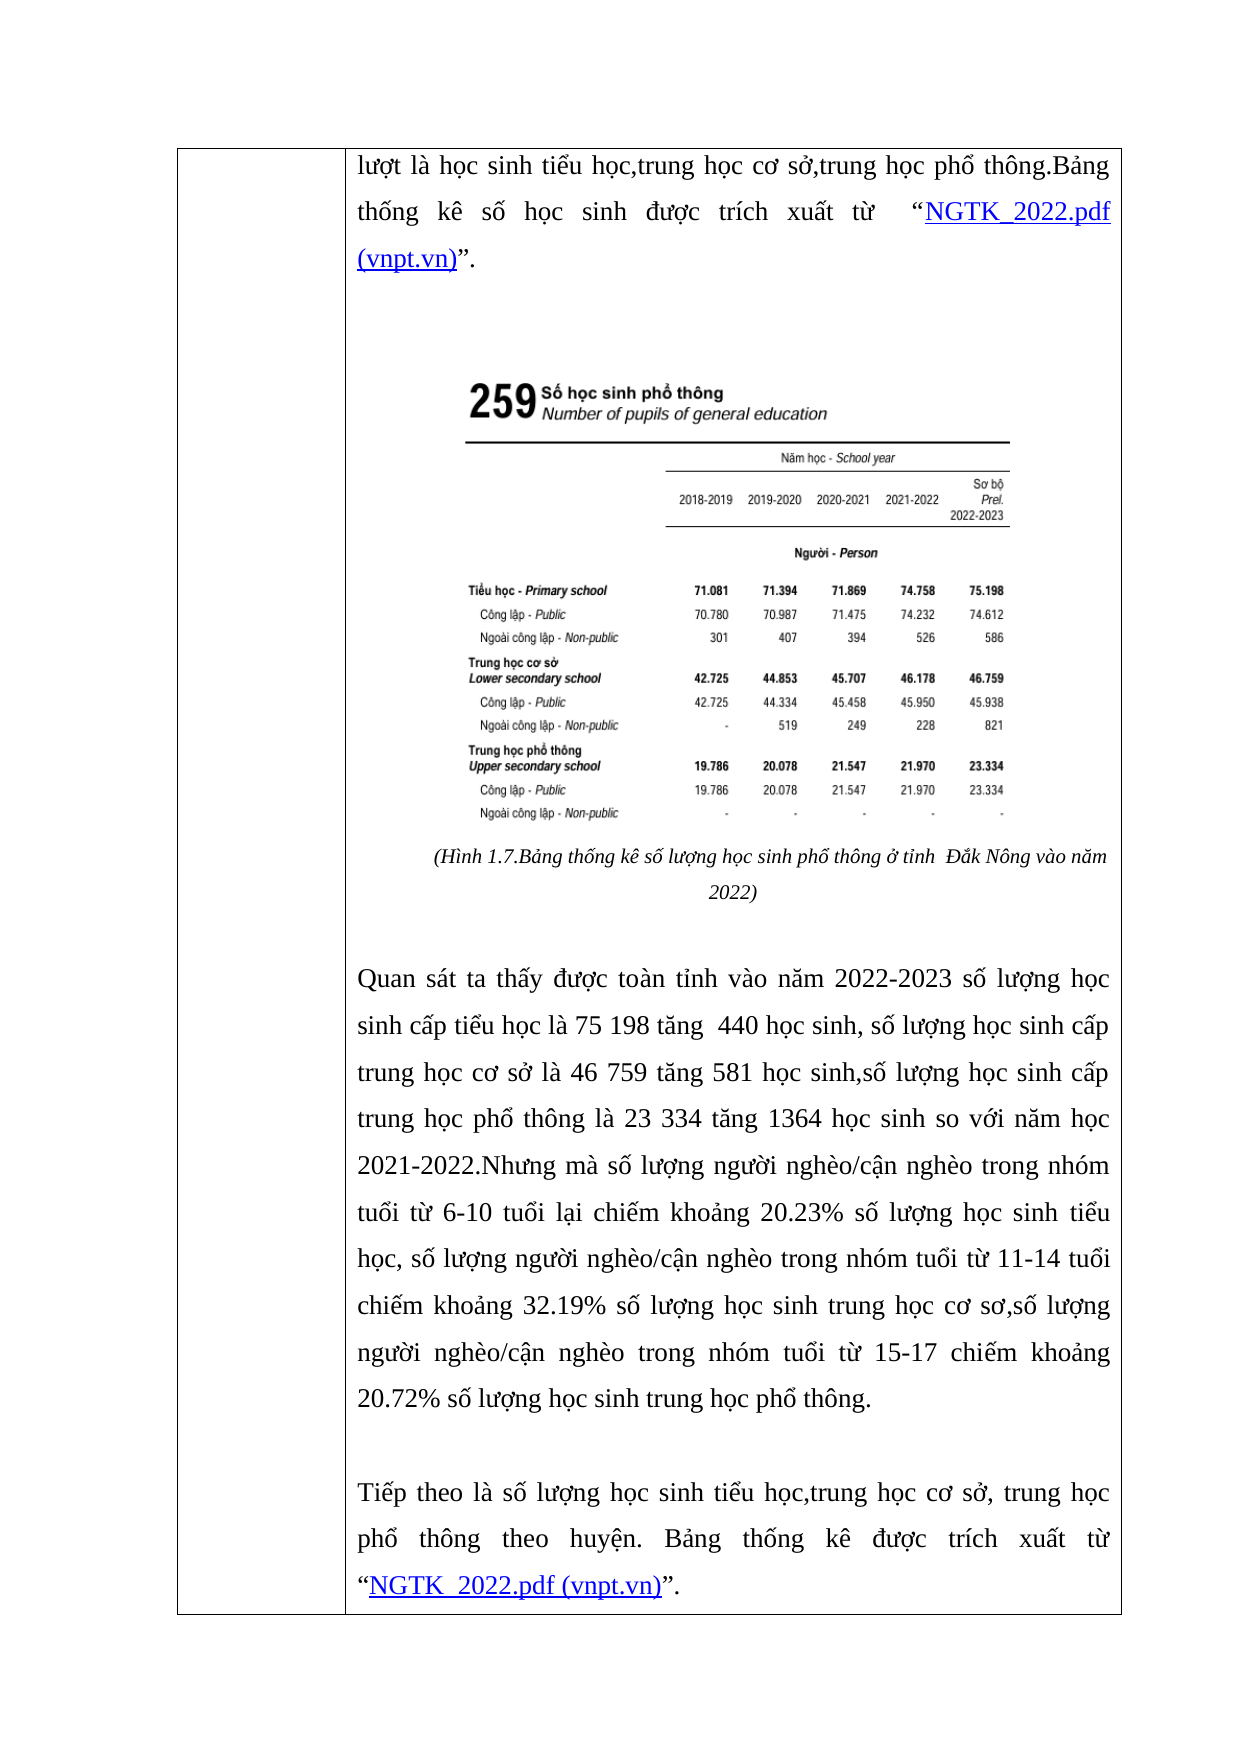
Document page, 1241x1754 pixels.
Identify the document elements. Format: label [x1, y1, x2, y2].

table_cell [346, 149, 1121, 1614]
picture [409, 335, 1058, 830]
